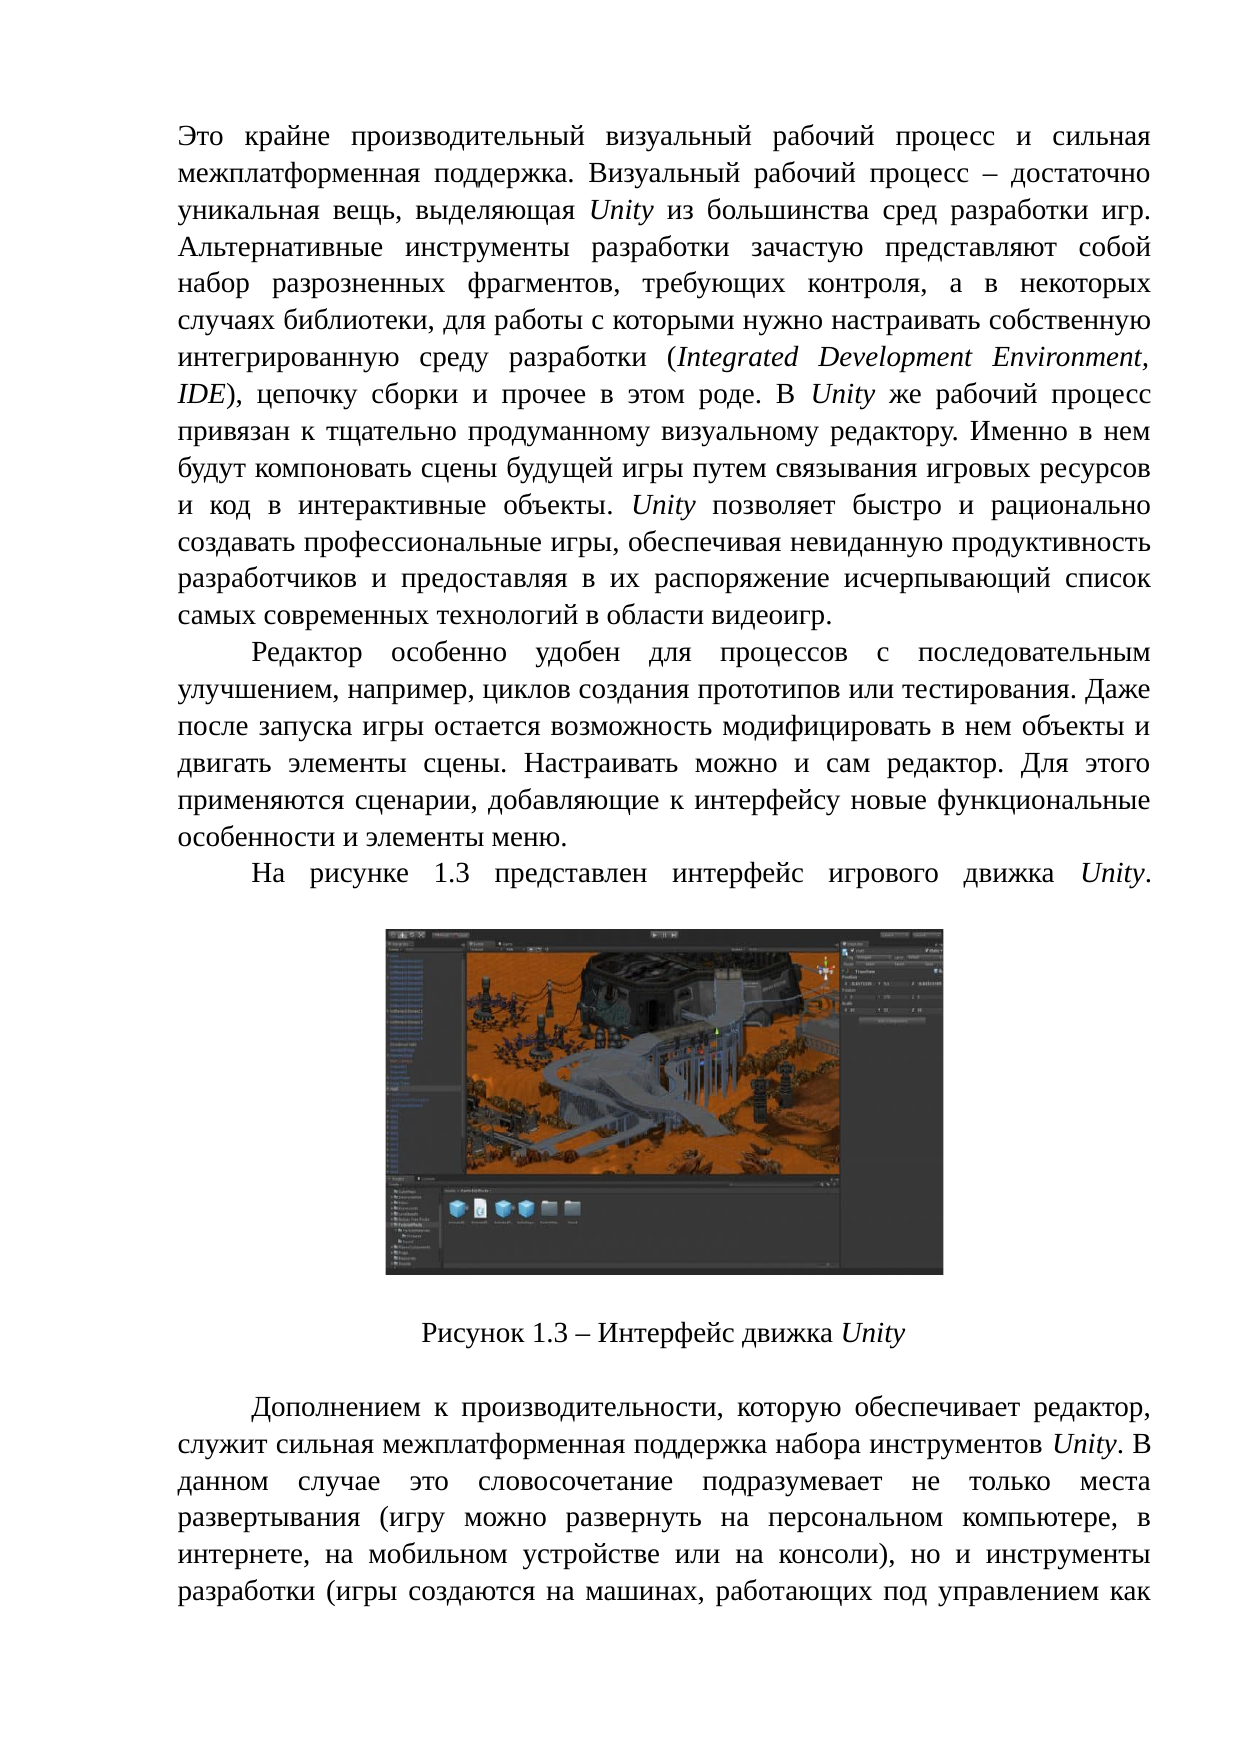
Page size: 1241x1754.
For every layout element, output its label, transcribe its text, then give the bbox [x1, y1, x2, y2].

picture [385, 929, 944, 1275]
text Рисунок 1.3 – Интерфейс движка Unity [177, 1315, 1152, 1349]
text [177, 118, 1152, 631]
text На рисунке 1.3 представлен интерфейс игрового движка Unity. [177, 856, 1152, 926]
text Редактор особенно удобен для процессов с последовательным улучшением, например, циклов создания прототипов или тестирования. Даже после запуска игры остается возможность модифицировать в нем объекты и двигать элементы сцены. Настраивать можно и сам редактор. Для этого применяются сценарии, добавляющие к интерфейсу новые функциональные особенности и элементы меню. [177, 634, 1152, 852]
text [177, 1389, 1152, 1607]
